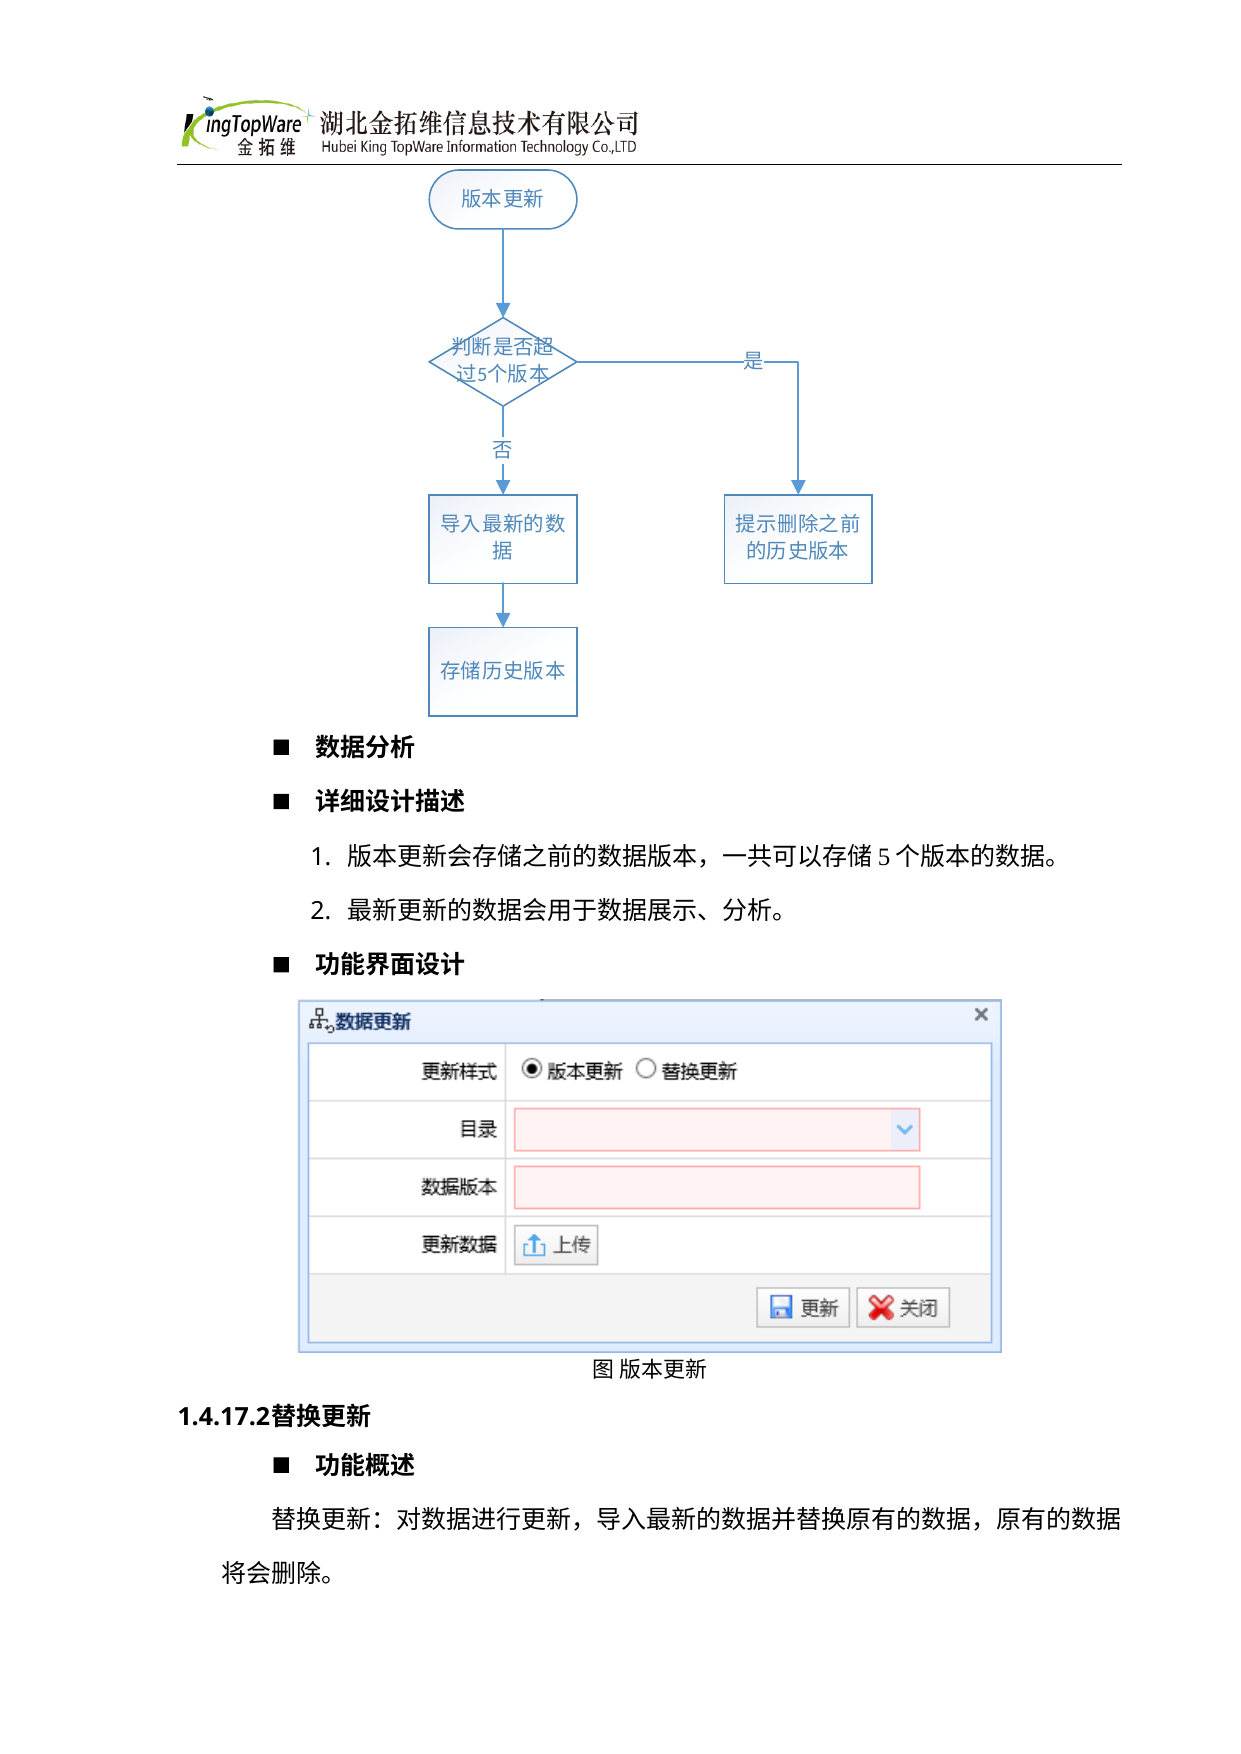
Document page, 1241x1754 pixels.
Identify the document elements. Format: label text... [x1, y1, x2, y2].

list 功能概述 [272, 1445, 1122, 1481]
text 替换更新：对数据进行更新，导入最新的数据并替换原有的数据，原有的数据将会删除。 [221, 1499, 1122, 1590]
text 图 版本更新 [177, 1352, 1122, 1384]
list 详细设计描述 [272, 782, 1122, 818]
picture [297, 999, 1002, 1353]
picture [177, 88, 643, 164]
list 最新更新的数据会用于数据展示、分析。 [310, 890, 1122, 927]
subtitle 替换更新 [177, 1396, 1122, 1433]
list 数据分析 [272, 727, 1122, 763]
list 版本更新会存储之前的数据版本，一共可以存储5个版本的数据。 [310, 836, 1122, 872]
list 功能界面设计 [272, 945, 1122, 981]
